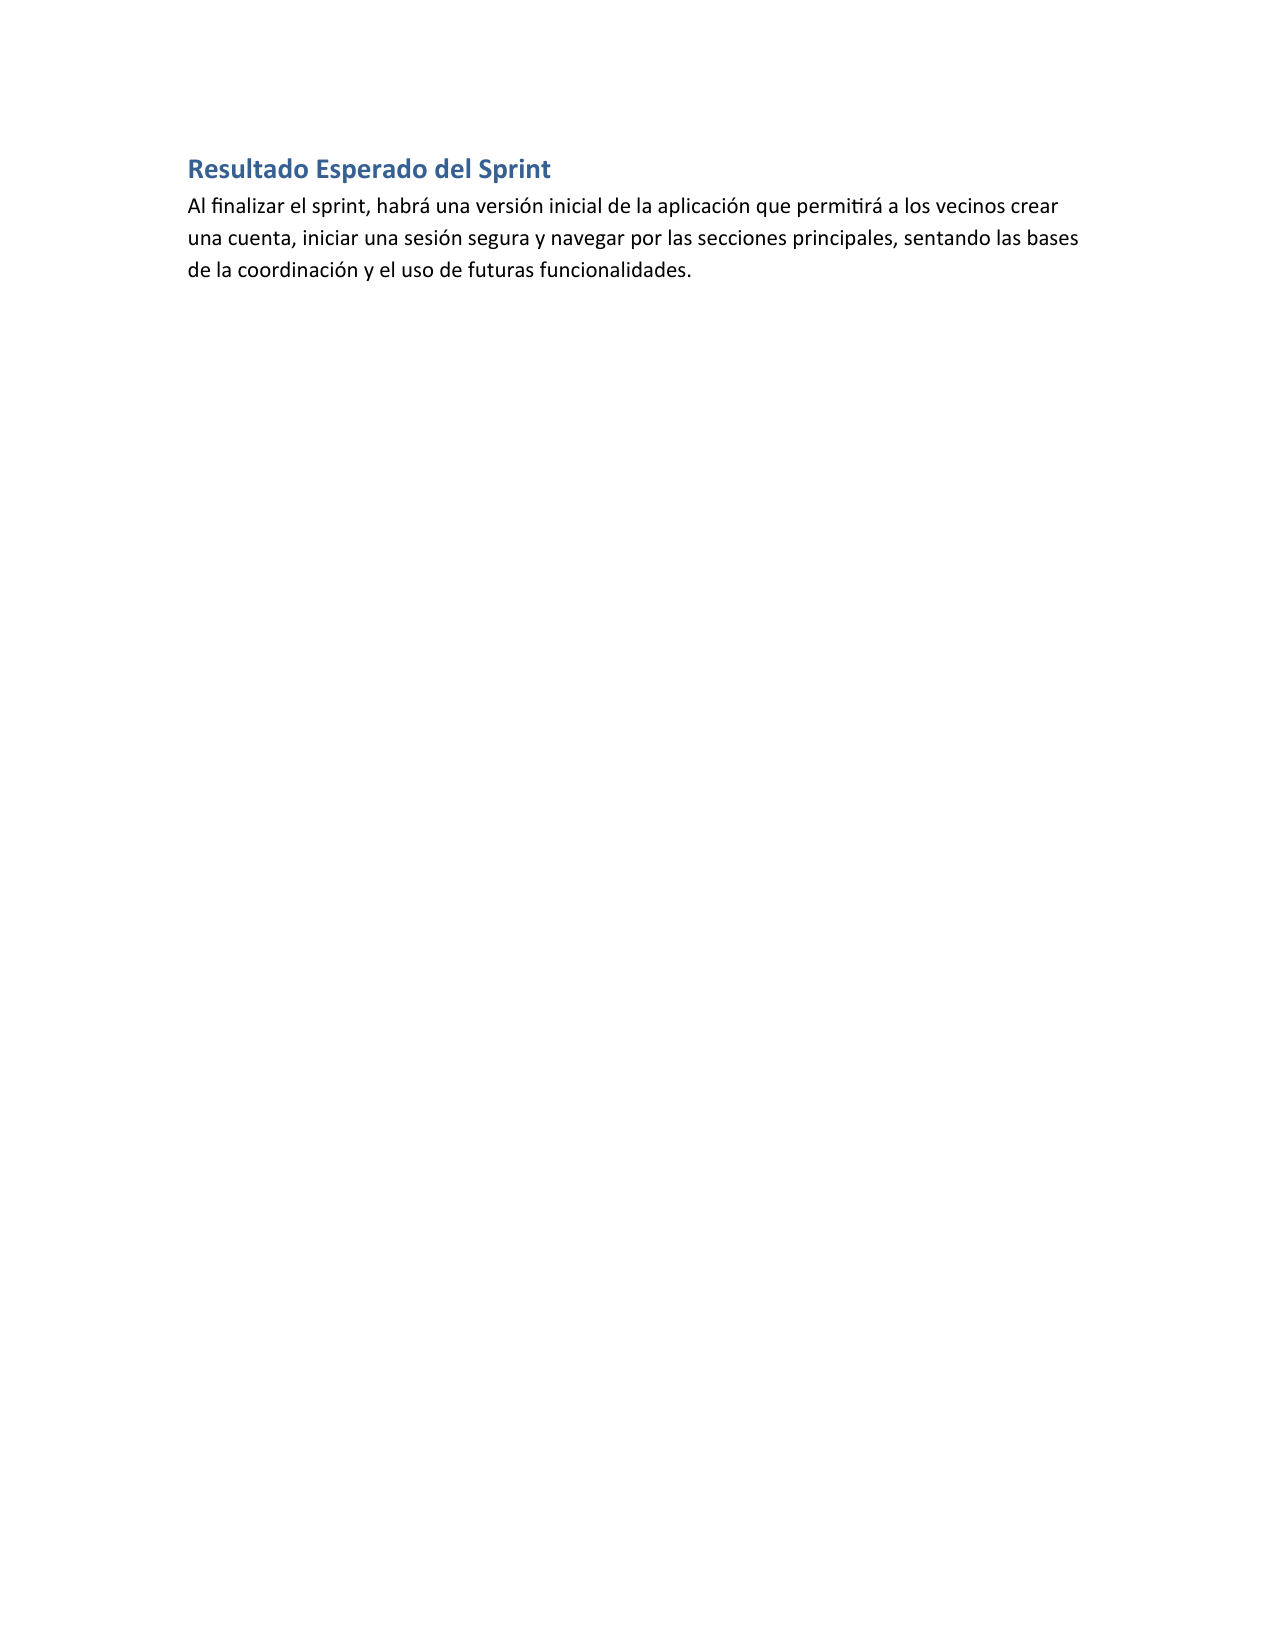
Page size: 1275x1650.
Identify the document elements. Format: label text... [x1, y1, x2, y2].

text Al finalizar el sprint, habrá una versión inicial de la aplicación que permitirá a los vecinos crear una cuenta, iniciar una sesión segura y navegar por las secciones principales, sentando las bases de la coordinación y el uso de futuras funcionalidades. [187, 191, 1087, 283]
subtitle Resultado Esperado del Sprint [187, 150, 1087, 186]
